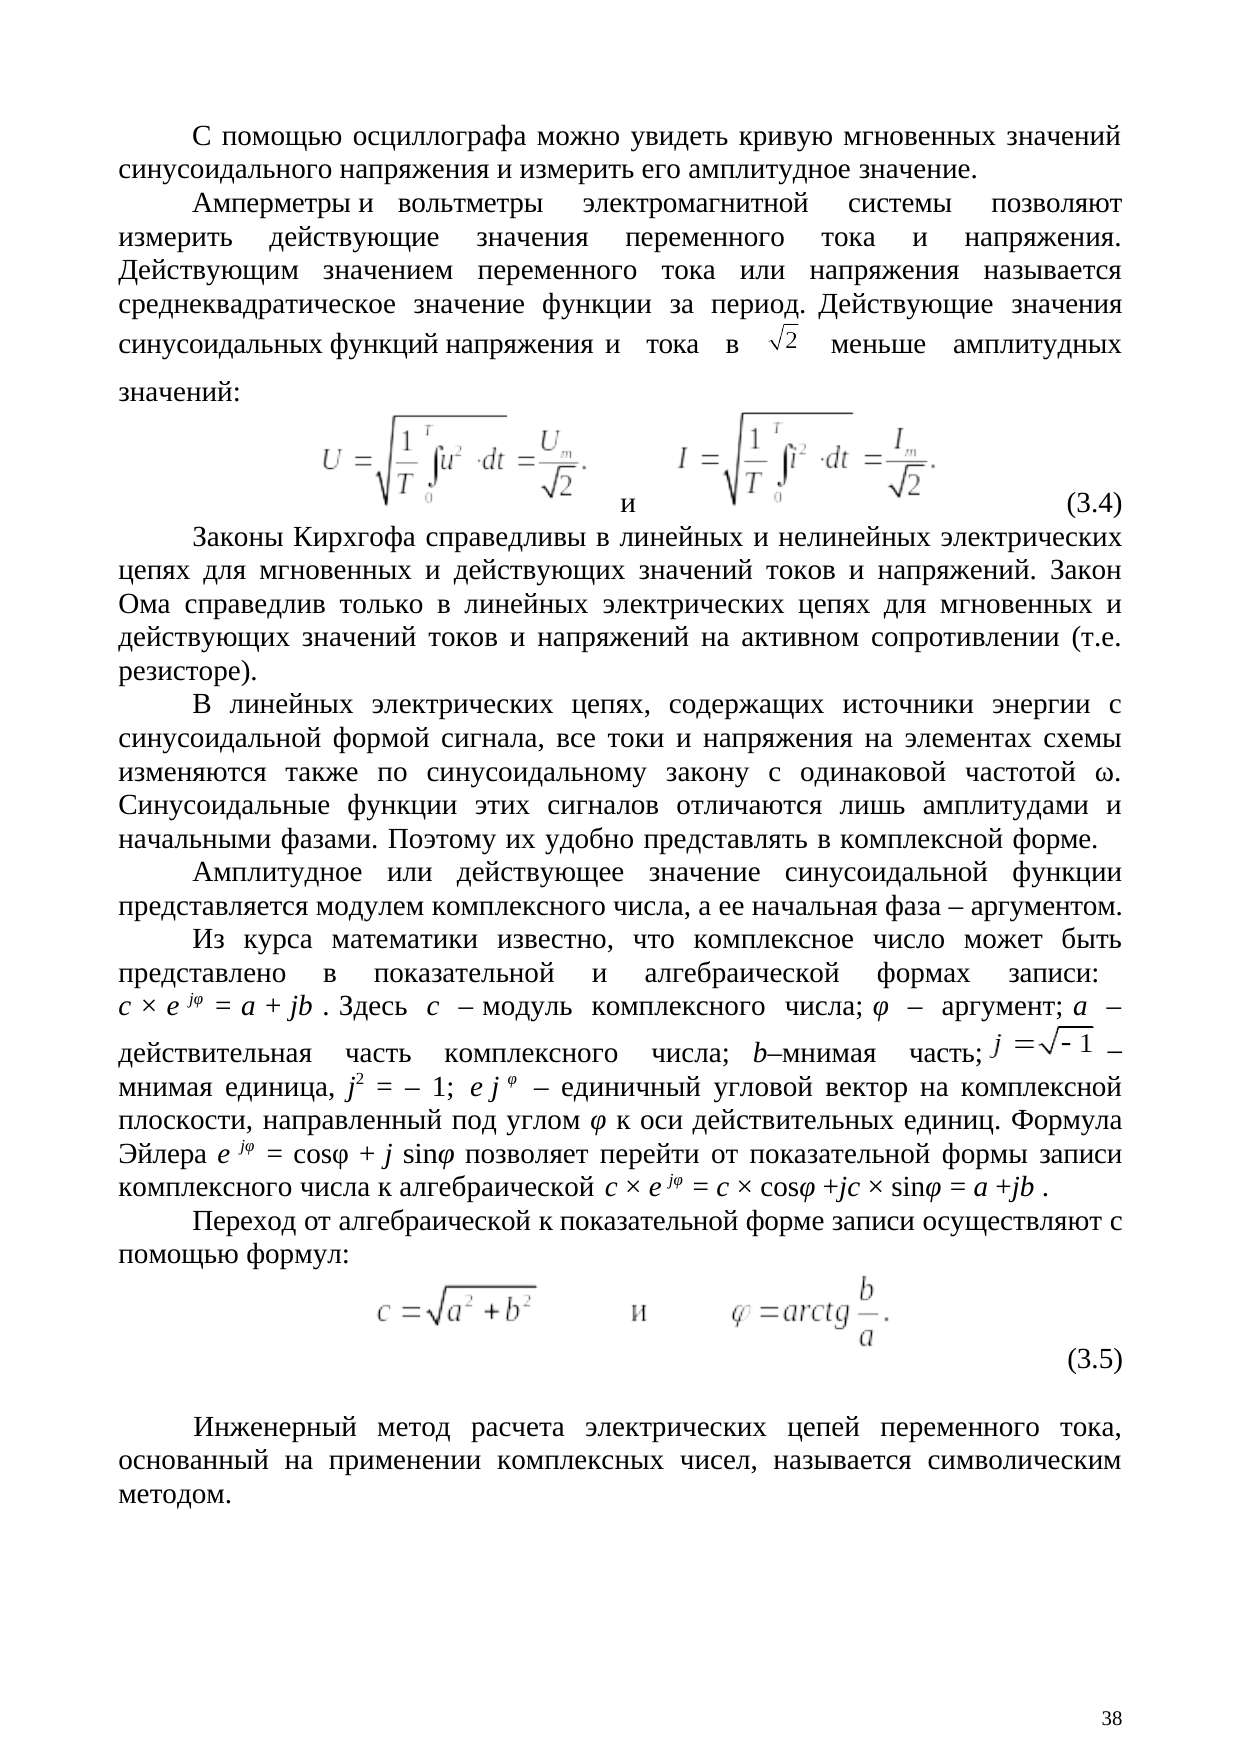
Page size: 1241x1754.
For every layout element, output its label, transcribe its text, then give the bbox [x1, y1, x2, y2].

text и (3.4) [118, 408, 1122, 519]
text С помощью осциллографа можно увидеть кривую мгновенных значений синусоидального напряжения и измерить его амплитудное значение. [118, 118, 1122, 185]
text Из курса математики известно, что комплексное число может быть представлено в показательной и алгебраической формах записи: [118, 921, 1123, 988]
text Переход от алгебраической к показательной форме записи осуществляют с помощью формул: [118, 1203, 1123, 1270]
text В линейных электрических цепях, содержащих источники энергии с синусоидальной формой сигнала, все токи и напряжения на элементах схемы изменяются также по синусоидальному закону с одинаковой частотой ω. Синусоидальные функции этих сигналов отличаются лишь амплитудами и начальными фазами. Поэтому их удобно представлять в комплексной форме. [118, 687, 1123, 854]
text Амперметры и вольтметры электромагнитной системы позволяют измерить действующие значения переменного тока и напряжения. Действующим значением переменного тока или напряжения называется среднеквадратическое значение функции за период. Действующие значения синусоидальных функций напряжения и тока в меньше амплитудных значений: [118, 185, 1122, 408]
text Инженерный метод расчета электрических цепей переменного тока, основанный на применении комплексных чисел, называется символическим методом. [118, 1409, 1123, 1509]
text c × e jφ = a + jb . Здесь с – модуль комплексного числа; φ – аргумент; a – действительная часть комплексного числа; b–мнимая часть; ̶ мнимая единица, j2 = – 1; e j φ – единичный угловой вектор на комплексной плоскости, направленный под углом φ к оси действительных единиц. Формула Эйлера e jφ = cosφ + j sinφ позволяет перейти от показательной формы записи комплексного числа к алгебраической c × e jφ = c × cosφ +jc × sinφ = a +jb . [118, 988, 1123, 1203]
text Законы Кирхгофа справедливы в линейных и нелинейных электрических цепях для мгновенных и действующих значений токов и напряжений. Закон Ома справедлив только в линейных электрических цепях для мгновенных и действующих значений токов и напряжений на активном сопротивлении (т.е. резисторе). [118, 519, 1123, 687]
text (3.5) [118, 1270, 1123, 1375]
text Амплитудное или действующее значение синусоидальной функции представляется модулем комплексного числа, а ее начальная фаза – аргументом. [118, 854, 1123, 921]
